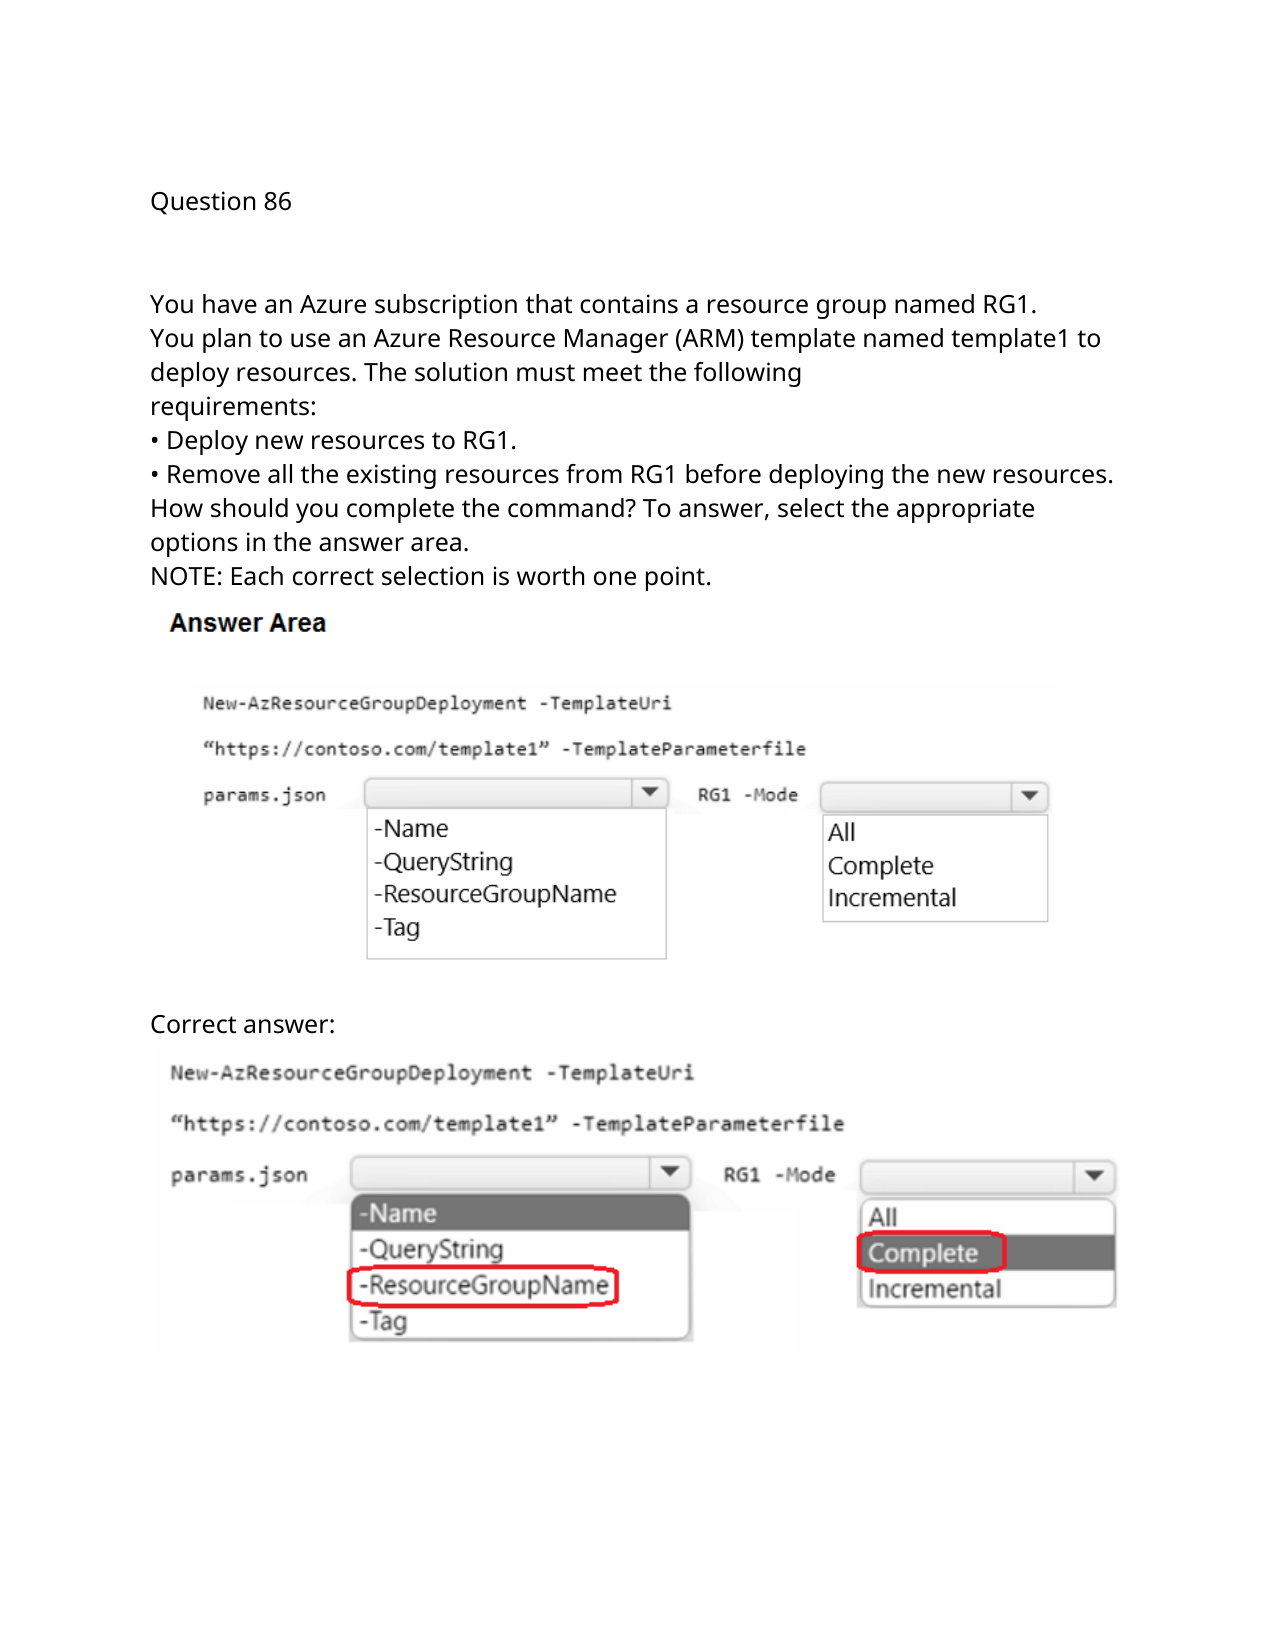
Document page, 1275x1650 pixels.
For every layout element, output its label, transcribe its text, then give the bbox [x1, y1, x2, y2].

text • Deploy new resources to RG1. [150, 422, 1125, 457]
text Correct answer: [150, 1008, 1125, 1041]
text • Remove all the existing resources from RG1 before deploying the new resources. [150, 457, 1125, 491]
text requirements: [150, 388, 1125, 422]
text How should you complete the command? To answer, select the appropriate options in the answer area. [150, 491, 1125, 559]
text NOTE: Each correct selection is worth one point. [150, 559, 1125, 592]
text You plan to use an Azure Resource Manager (ARM) template named template1 to deploy resources. The solution must meet the following [150, 320, 1125, 388]
text Question 86 [150, 184, 1125, 218]
text You have an Azure subscription that contains a resource group named RG1. [150, 286, 1125, 320]
